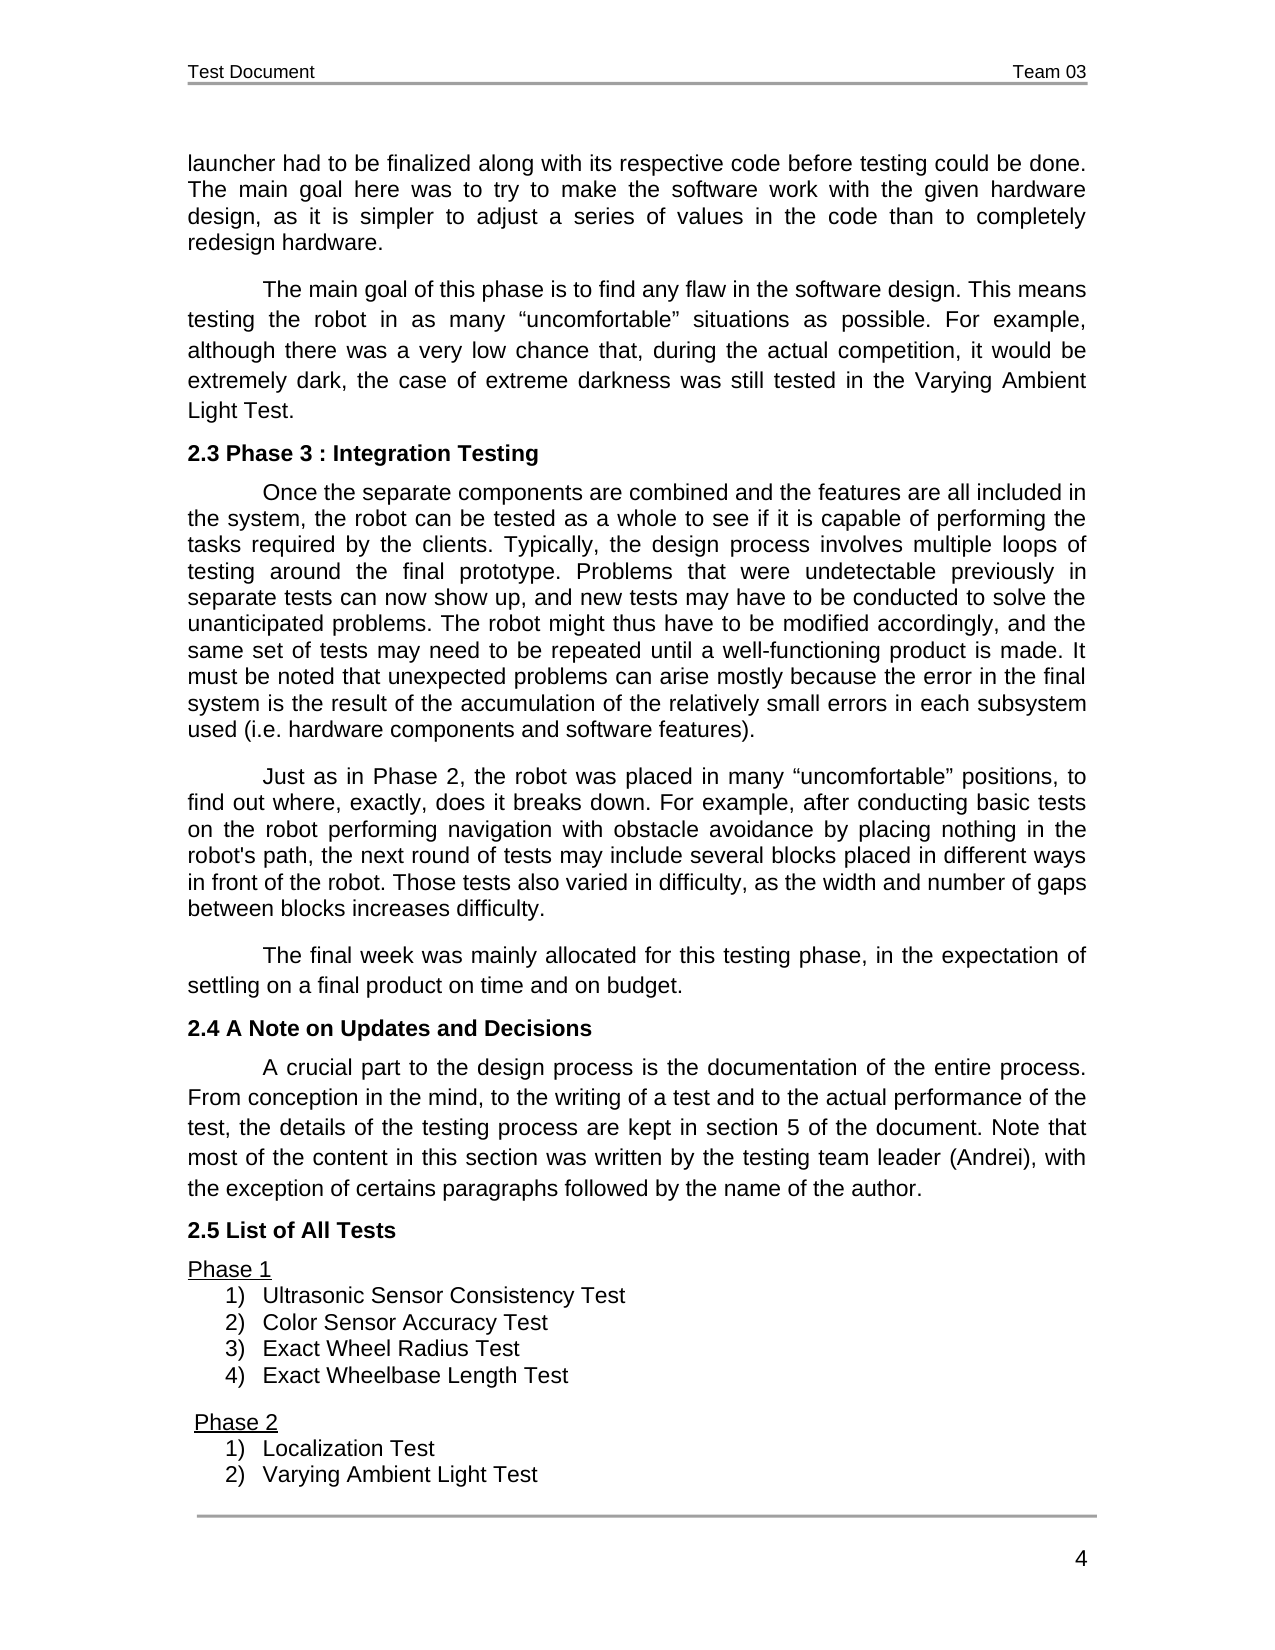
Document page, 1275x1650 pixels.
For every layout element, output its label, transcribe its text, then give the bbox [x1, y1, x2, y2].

list Ultrasonic Sensor Consistency Test [225, 1282, 1087, 1309]
list Color Sensor Accuracy Test [225, 1309, 1087, 1335]
text Just as in Phase 2, the robot was placed in many “uncomfortable” positions, to find out where, exactly, does it breaks down. For example, after conducting basic tests on the robot performing navigation with obstacle avoidance by placing nothing in the robot's path, the next round of tests may include several blocks placed in different ways in front of the robot. Those tests also varied in difficulty, as the width and number of gaps between blocks increases difficulty. [187, 763, 1087, 921]
text A crucial part to the design process is the documentation of the entire process. From conception in the mind, to the writing of a test and to the actual performance of the test, the details of the testing process are kept in section 5 of the document. Note that most of the content in this section was written by the testing team leader (Andrei), with the exception of certains paragraphs followed by the name of the author. [187, 1054, 1087, 1201]
list Varying Ambient Light Test [225, 1461, 1087, 1488]
text Once the separate components are combined and the features are all included in the system, the robot can be tested as a whole to see if it is capable of performing the tasks required by the clients. Typically, the design process involves multiple loops of testing around the final prototype. Problems that were undetectable previously in separate tests can now show up, and new tests may have to be conducted to solve the unanticipated problems. The robot might thus have to be modified accordingly, and the same set of tests may need to be repeated until a well-functioning product is made. It must be noted that unexpected problems can arise mostly because the error in the final system is the result of the accumulation of the relatively small errors in each subsystem used (i.e. hardware components and software features). [187, 479, 1087, 742]
text Phase 2 [187, 1409, 1087, 1435]
subtitle 2.3 Phase 3 : Integration Testing [187, 440, 1087, 466]
list Exact Wheel Radius Test [225, 1335, 1087, 1362]
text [187, 150, 1087, 255]
subtitle 2.4 A Note on Updates and Decisions [187, 1015, 1087, 1041]
list Exact Wheelbase Length Test [225, 1362, 1087, 1388]
text The main goal of this phase is to find any flaw in the software design. This means testing the robot in as many “uncomfortable” situations as possible. For example, although there was a very low chance that, during the actual competition, it would be extremely dark, the case of extreme darkness was still tested in the Varying Ambient Light Test. [187, 276, 1087, 423]
text Phase 1 [187, 1256, 1087, 1282]
text The final week was mainly allocated for this testing phase, in the expectation of settling on a final product on time and on budget. [187, 942, 1087, 998]
subtitle 2.5 List of All Tests [187, 1217, 1087, 1244]
list Localization Test [225, 1435, 1087, 1461]
